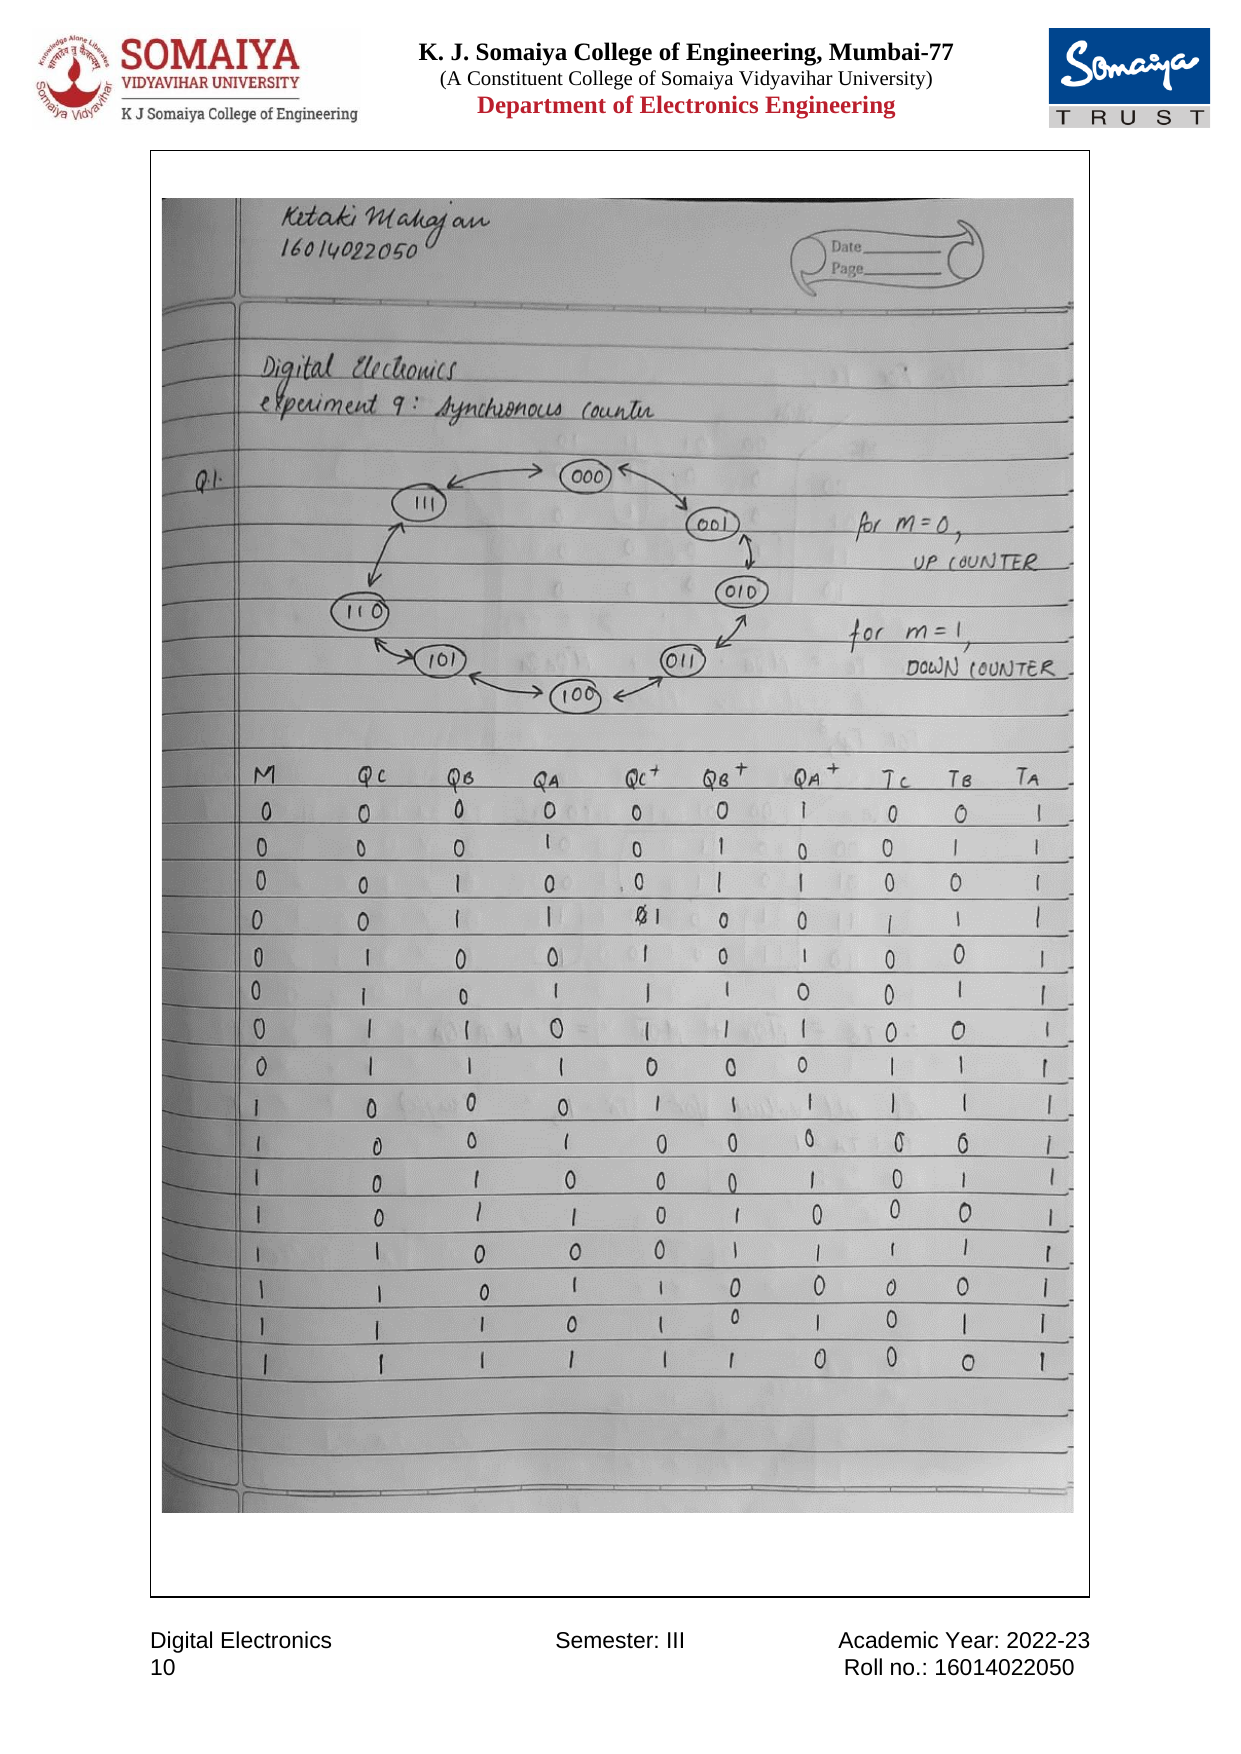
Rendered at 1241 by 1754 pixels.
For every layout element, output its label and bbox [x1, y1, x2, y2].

picture [161, 198, 1074, 1513]
picture [1048, 28, 1211, 128]
table_cell [151, 151, 1089, 1596]
picture [31, 28, 361, 130]
